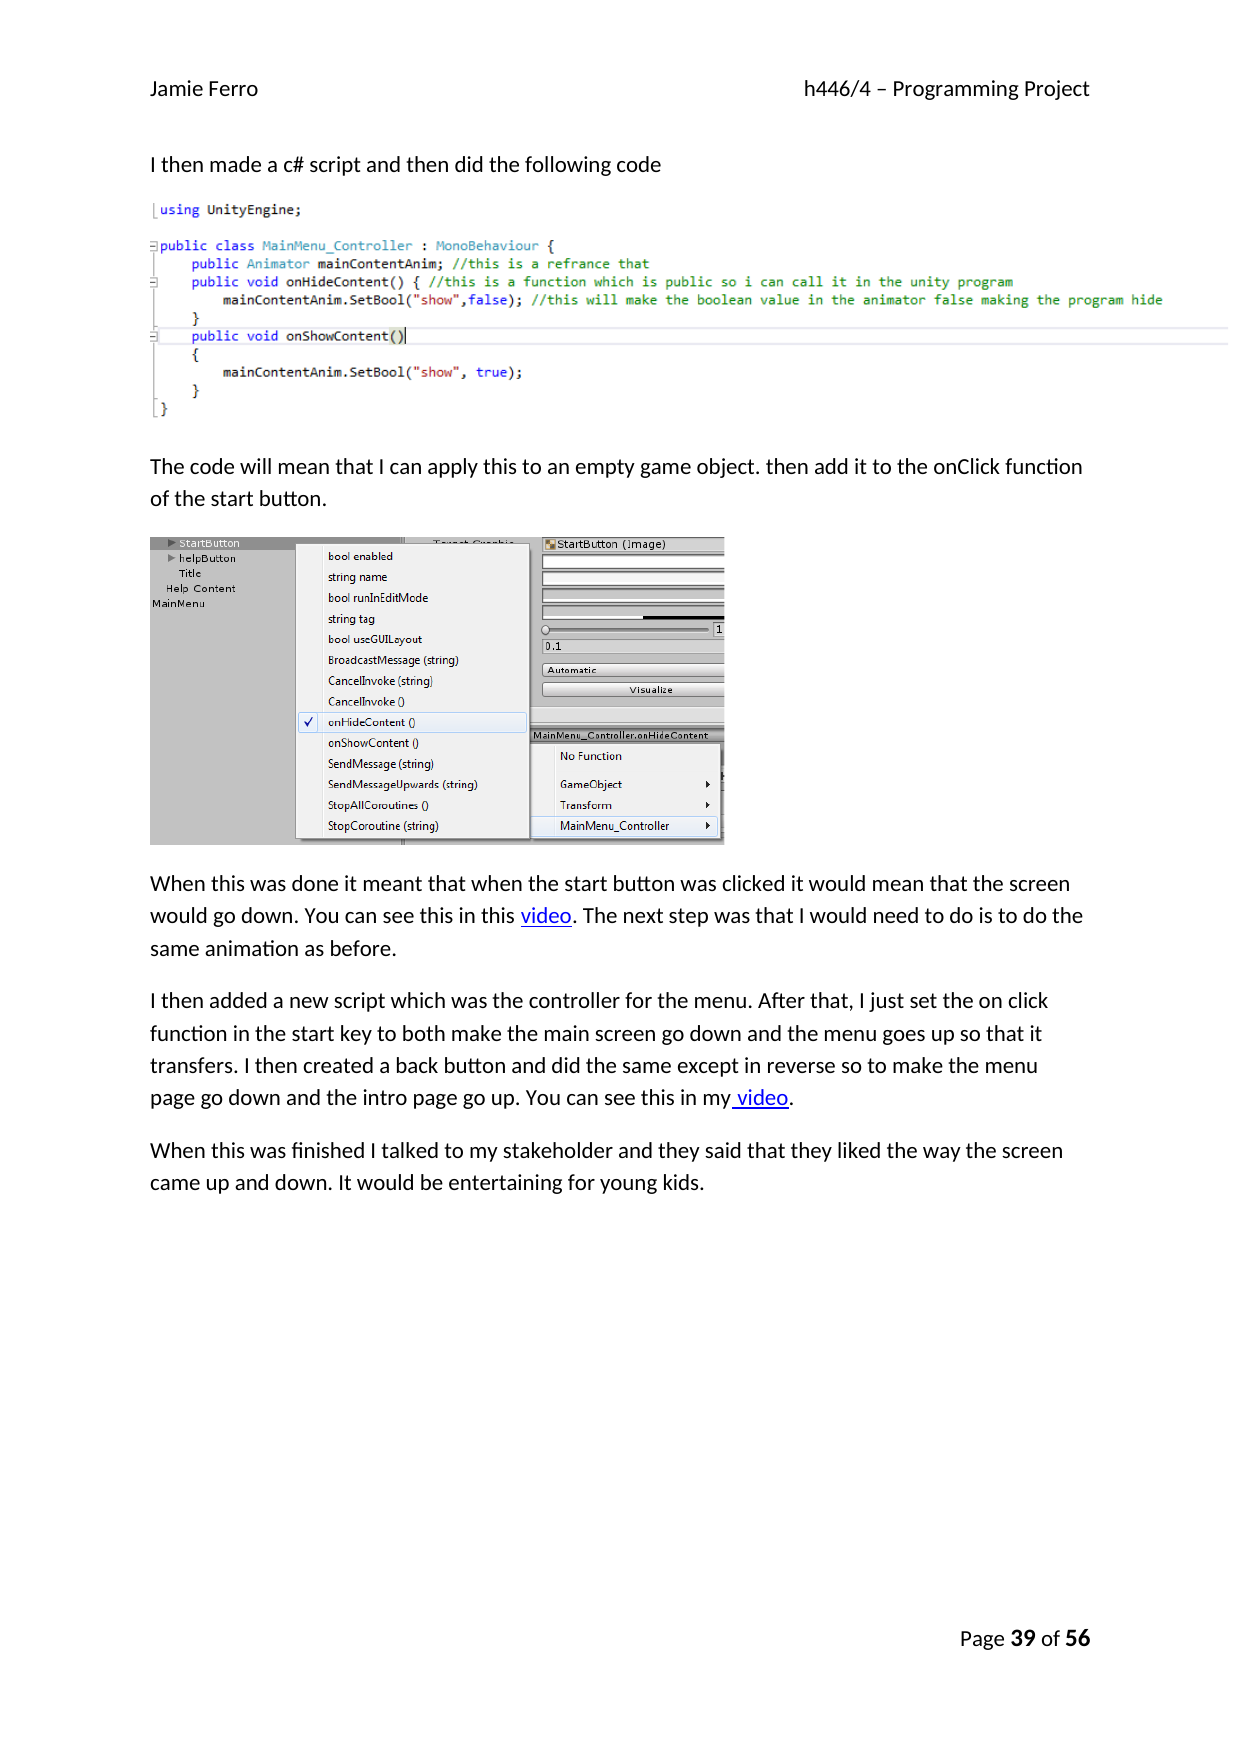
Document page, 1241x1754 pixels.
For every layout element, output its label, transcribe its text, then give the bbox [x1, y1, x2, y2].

text When this was done it meant that when the start button was clicked it would mean that the screen would go down. You can see this in this video. The next step was that I would need to do is to do the same animation as before. [150, 869, 1090, 962]
text The code will mean that I can apply this to an empty game object. then add it to the onClick function of the start button. [150, 452, 1090, 512]
text When this was finished I talked to my stakeholder and they said that they liked the way the screen came up and down. It would be entertaining for young kids. [150, 1136, 1090, 1196]
picture [150, 203, 1229, 428]
picture [150, 537, 725, 845]
text I then made a c# script and then did the following code [150, 150, 1090, 178]
text I then added a new script which was the controller for the menu. After that, I just set the on click function in the start key to both make the main screen go down and the menu goes up so that it transfers. I then created a back button and did the same except in reverse so to make the menu page go down and the intro page go up. You can see this in my video. [150, 987, 1090, 1111]
